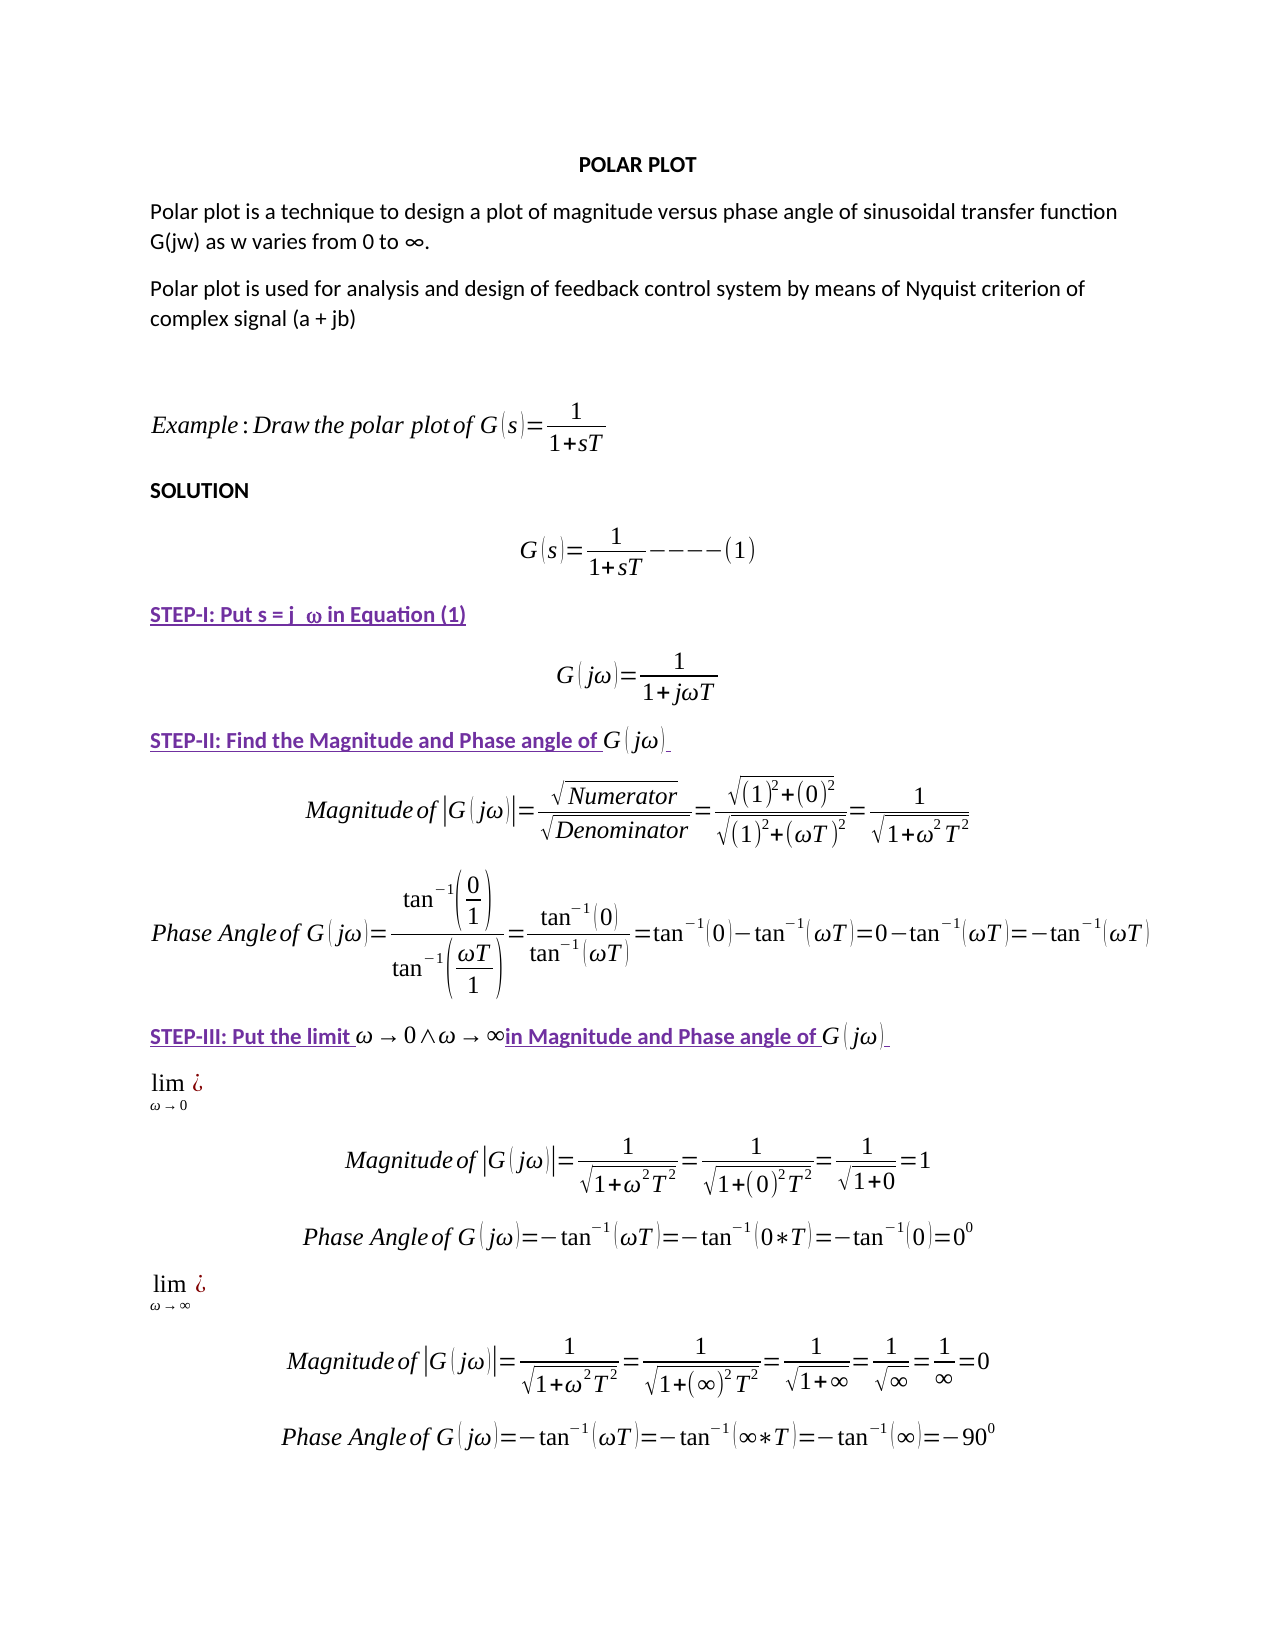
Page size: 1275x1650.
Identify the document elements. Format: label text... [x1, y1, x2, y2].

text POLAR PLOT [150, 150, 1125, 178]
text STEP-II: Find the Magnitude and Phase angle of [150, 725, 1125, 756]
text STEP-I: Put s = j in Equation (1) [150, 600, 1125, 628]
text Polar plot is used for analysis and design of feedback control system by means of Nyquist criterion of complex signal (a + jb) [150, 274, 1125, 332]
text Polar plot is a technique to design a plot of magnitude versus phase angle of sinusoidal transfer function G(jw) as w varies from 0 to ∞. [150, 197, 1125, 255]
text STEP-III: Put the limit in Magnitude and Phase angle of [150, 1021, 1125, 1051]
text SOLUTION [150, 476, 1125, 504]
